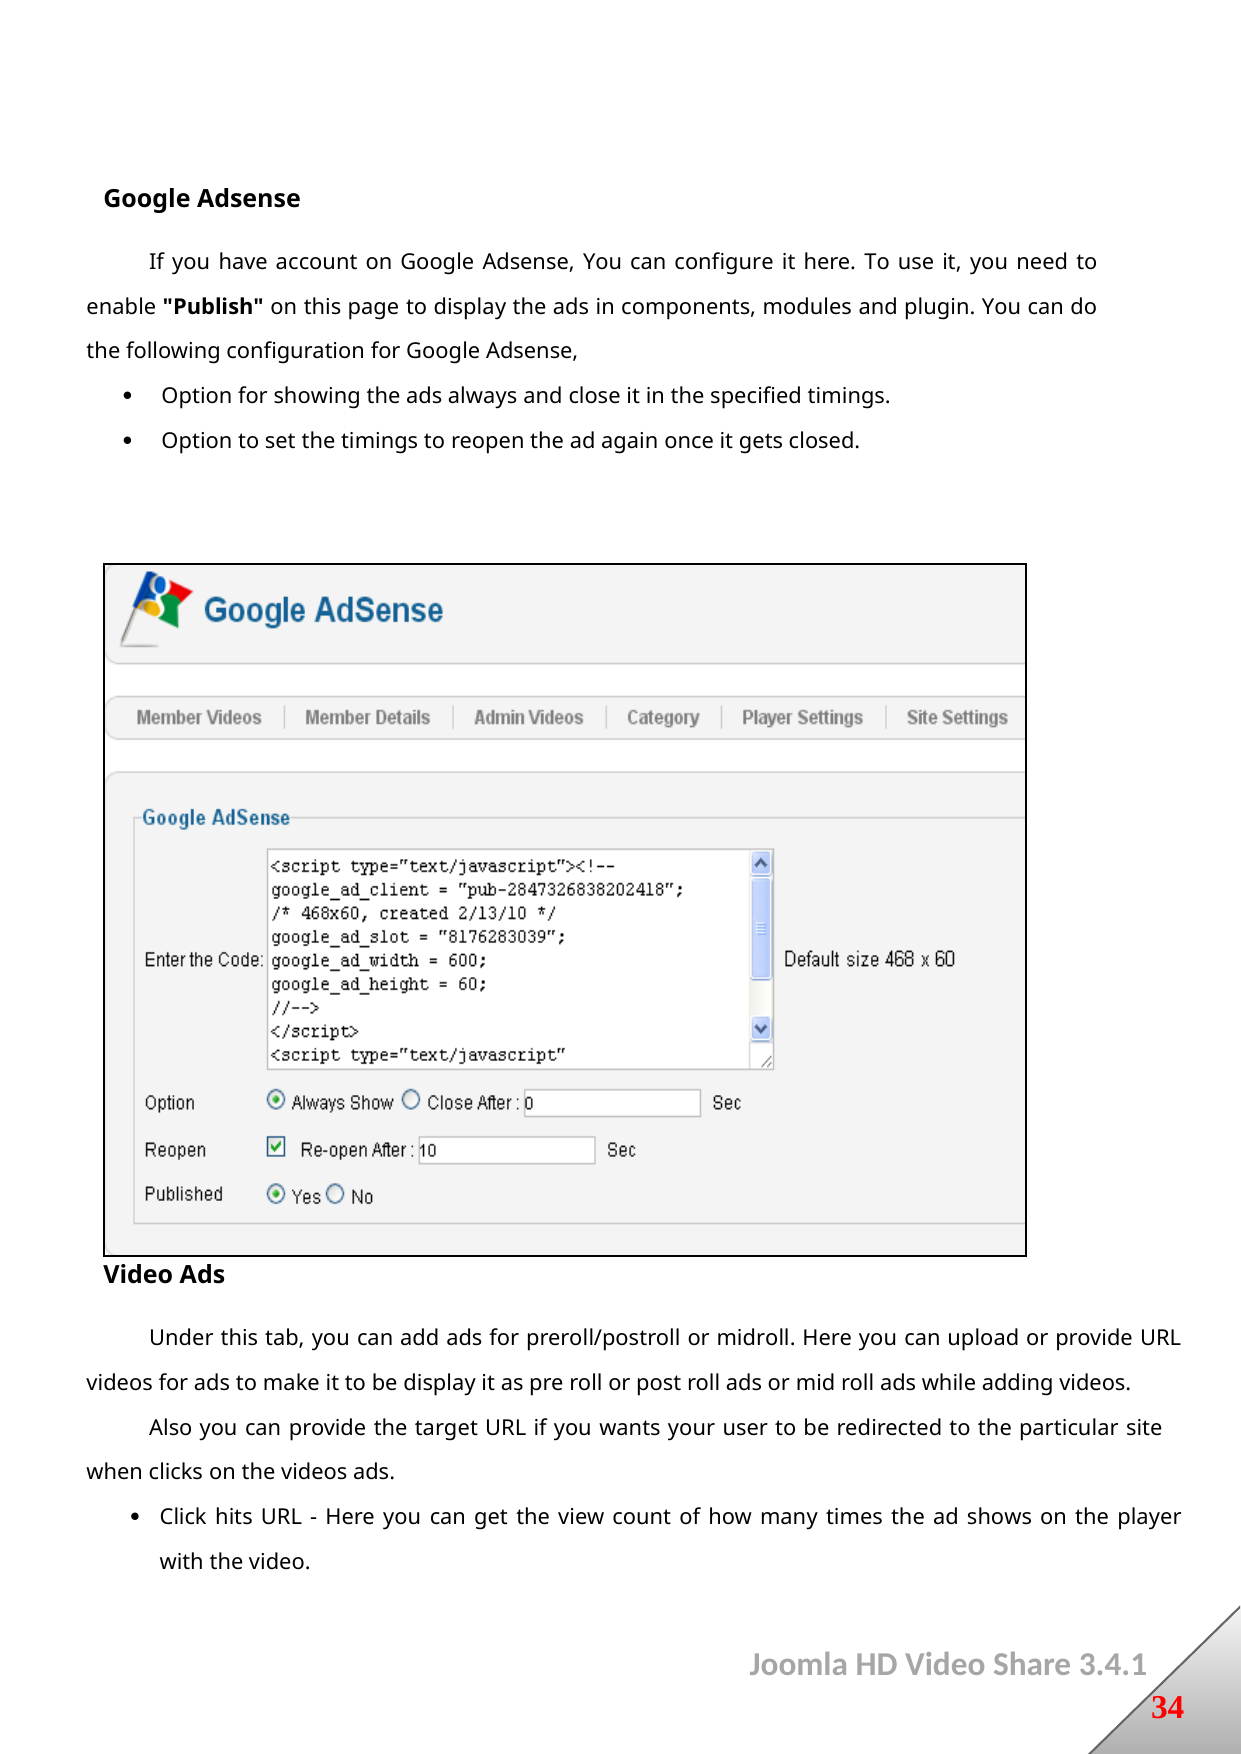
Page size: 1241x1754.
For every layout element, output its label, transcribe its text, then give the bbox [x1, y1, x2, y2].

list Option to set the timings to reopen the ad again once it gets closed. [124, 425, 1181, 454]
text If you have account on Google Adsense, You can configure it here. To use it, you need to enable "Publish" on this page to display the ads in components, modules and plugin. You can do the following configuration for Google Adsense, [86, 246, 1097, 365]
list Click hits URL - Here you can get the view count of how many times the ad shows on the player with the video. [131, 1501, 1181, 1575]
picture [105, 565, 1025, 1255]
text Video Ads [103, 1257, 1181, 1291]
list Option for showing the ads always and close it in the specified timings. [124, 380, 1181, 410]
text Google Adsense [103, 181, 1181, 215]
text Also you can provide the target URL if you wants your user to be redirected to the particular site when clicks on the videos ads. [86, 1412, 1162, 1486]
text Under this tab, you can add ads for preroll/postroll or midroll. Here you can upload or provide URL videos for ads to make it to be display it as pre roll or post roll ads or mid roll ads while adding videos. [86, 1322, 1181, 1397]
